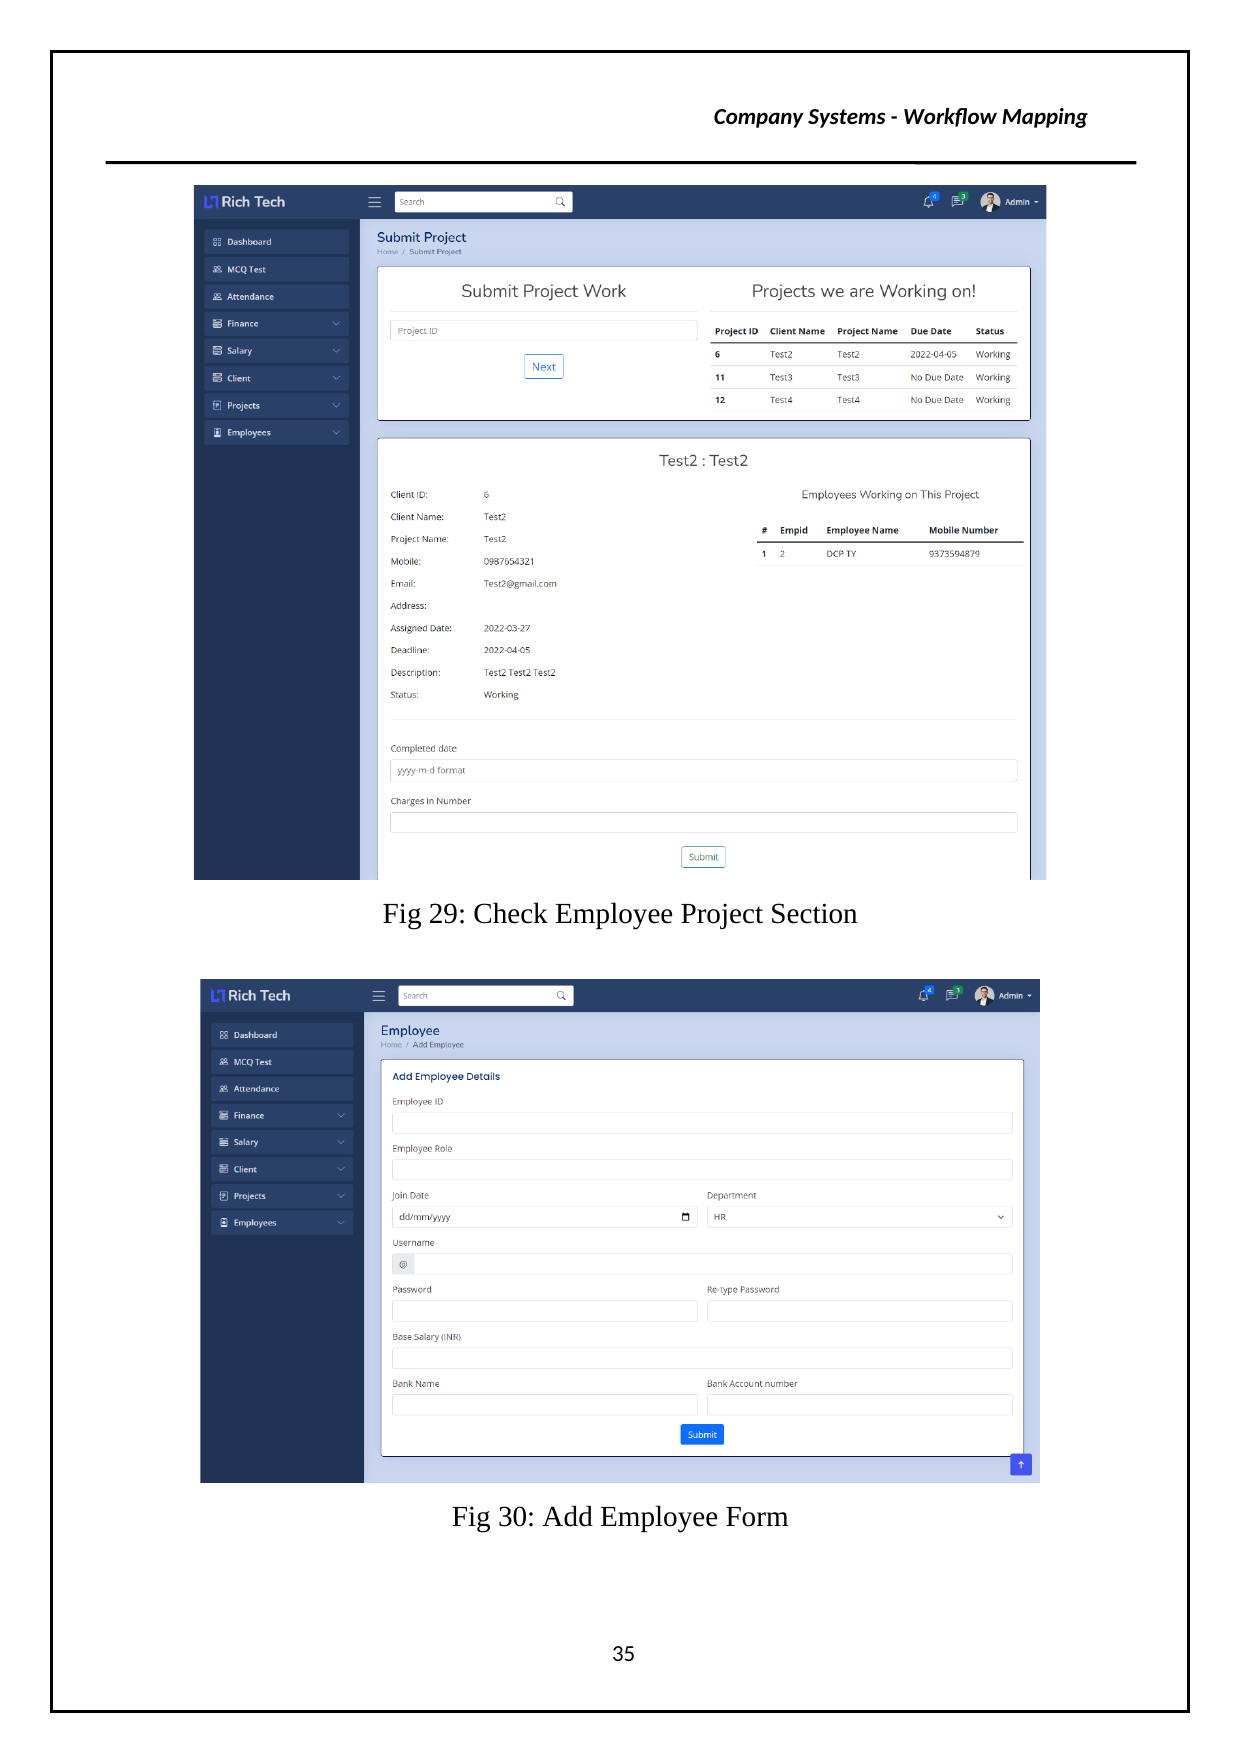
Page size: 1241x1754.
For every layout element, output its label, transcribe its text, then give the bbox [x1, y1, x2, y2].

picture [193, 185, 1047, 880]
picture [200, 979, 1040, 1483]
text Fig 29: Check Employee Project Section [150, 879, 1090, 929]
text Fig 30: Add Employee Form [150, 1483, 1090, 1533]
